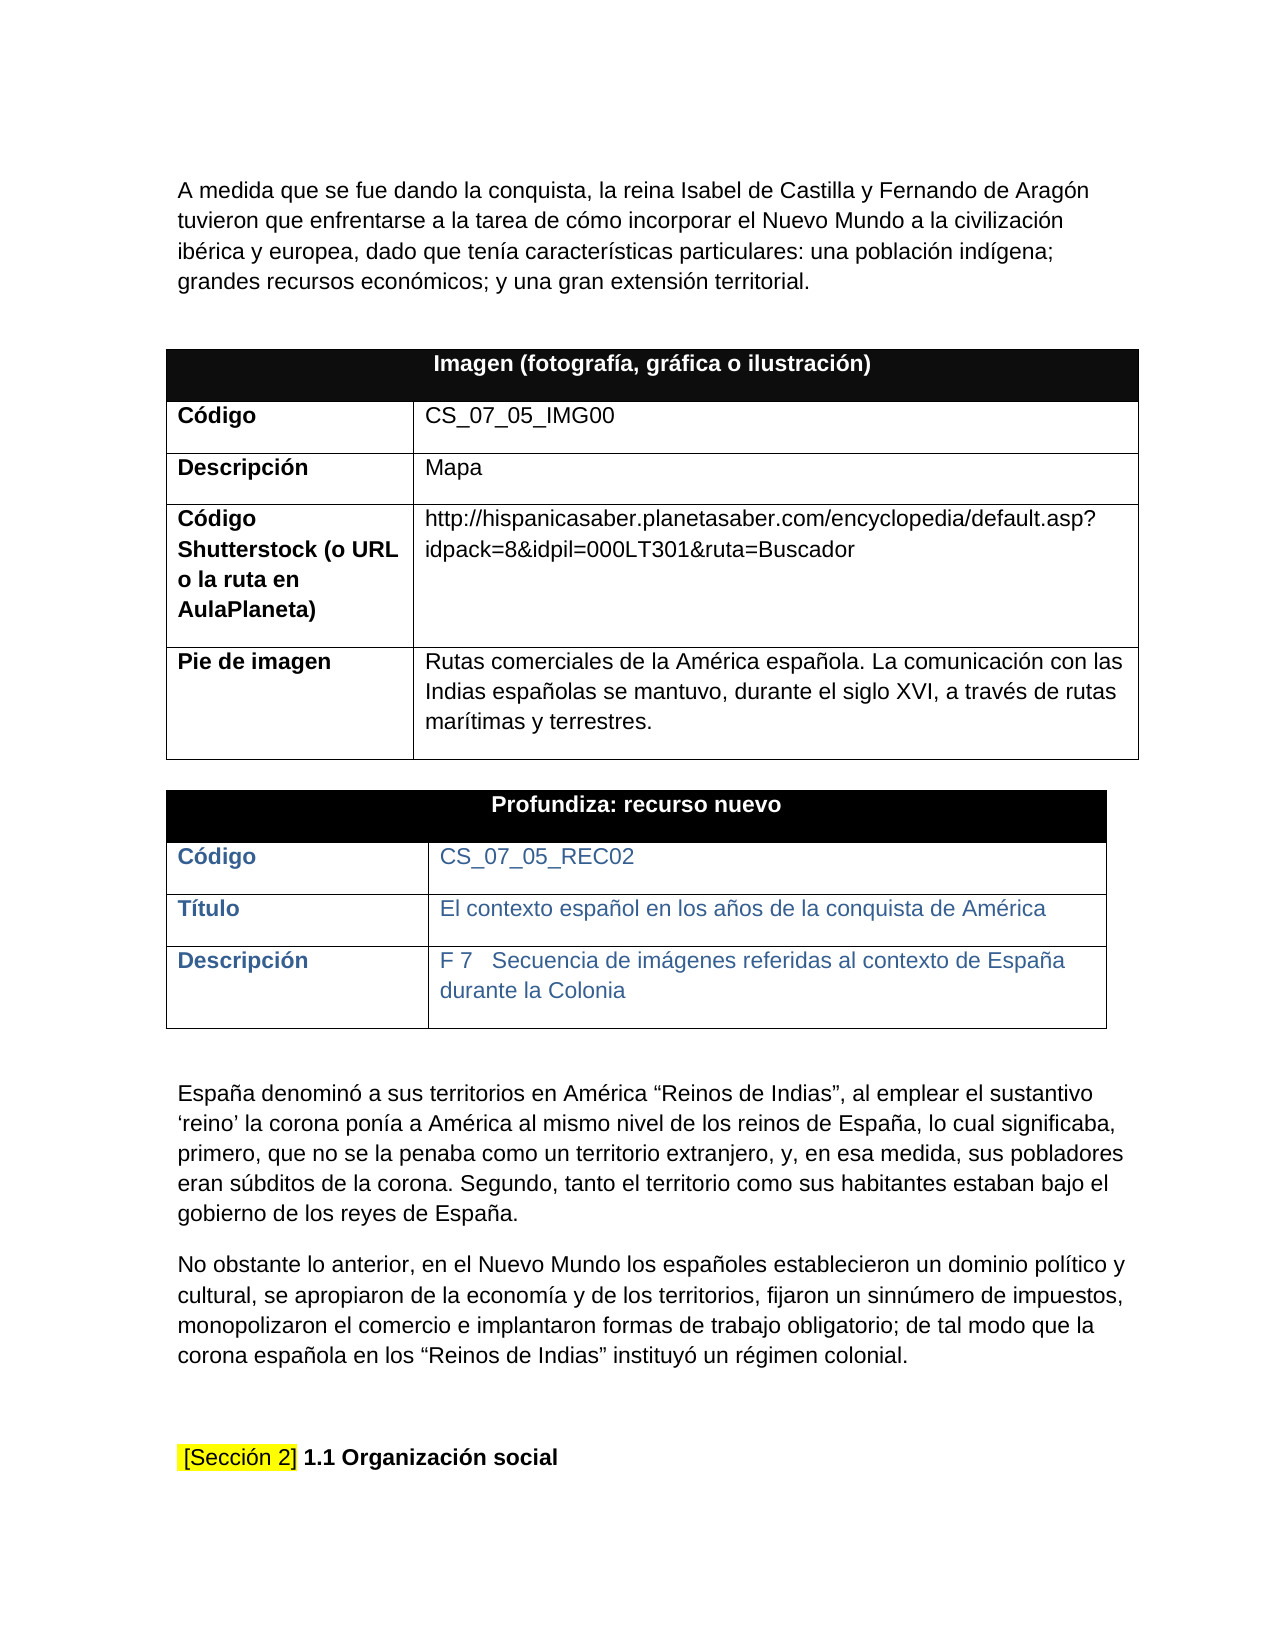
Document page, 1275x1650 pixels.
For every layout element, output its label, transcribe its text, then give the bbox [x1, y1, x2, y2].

text A medida que se fue dando la conquista, la reina Isabel de Castilla y Fernando de Aragón tuvieron que enfrentarse a la tarea de cómo incorporar el Nuevo Mundo a la civilización ibérica y europea, dado que tenía características particulares: una población indígena; grandes recursos económicos; y una gran extensión territorial. [177, 177, 1127, 294]
text España denominó a sus territorios en América “Reinos de Indias”, al emplear el sustantivo ‘reino’ la corona ponía a América al mismo nivel de los reinos de España, lo cual significaba, primero, que no se la penaba como un territorio extranjero, y, en esa medida, sus pobladores eran súbditos de la corona. Segundo, tanto el territorio como sus habitantes estaban bajo el gobierno de los reyes de España. [177, 1079, 1127, 1227]
table_cell F 7 Secuencia de imágenes referidas al contexto de España durante la Colonia [429, 947, 1106, 1027]
table_cell Pie de imagen [167, 648, 413, 759]
table_cell Descripción [167, 947, 428, 1027]
table_cell CS_07_05_IMG00 [414, 402, 1138, 453]
text [Sección 2] 1.1 Organización social [297, 1444, 1127, 1471]
table_cell Código [167, 843, 428, 894]
table_cell Mapa [414, 454, 1138, 504]
table_cell Título [167, 895, 428, 946]
table_cell Rutas comerciales de la América española. La comunicación con las Indias españolas se mantuvo, durante el siglo XVI, a través de rutas marítimas y terrestres. [414, 648, 1138, 759]
table_cell http://hispanicasaber.planetasaber.com/encyclopedia/default.asp?idpack=8&idpil=000LT301&ruta=Buscador [414, 505, 1138, 647]
table_cell Descripción [167, 454, 413, 504]
table_cell Código Shutterstock (o URL o la ruta en AulaPlaneta) [167, 505, 413, 647]
table_cell Código [167, 402, 413, 453]
table_header Imagen (fotografía, gráfica o ilustración) [167, 350, 1138, 401]
table_cell CS_07_05_REC02 [429, 843, 1106, 894]
text No obstante lo anterior, en el Nuevo Mundo los españoles establecieron un dominio político y cultural, se apropiaron de la economía y de los territorios, fijaron un sinnúmero de impuestos, monopolizaron el comercio e implantaron formas de trabajo obligatorio; de tal modo que la corona española en los “Reinos de Indias” instituyó un régimen colonial. [177, 1251, 1127, 1368]
table_cell El contexto español en los años de la conquista de América [429, 895, 1106, 946]
table_header Profundiza: recurso nuevo [167, 791, 1106, 842]
